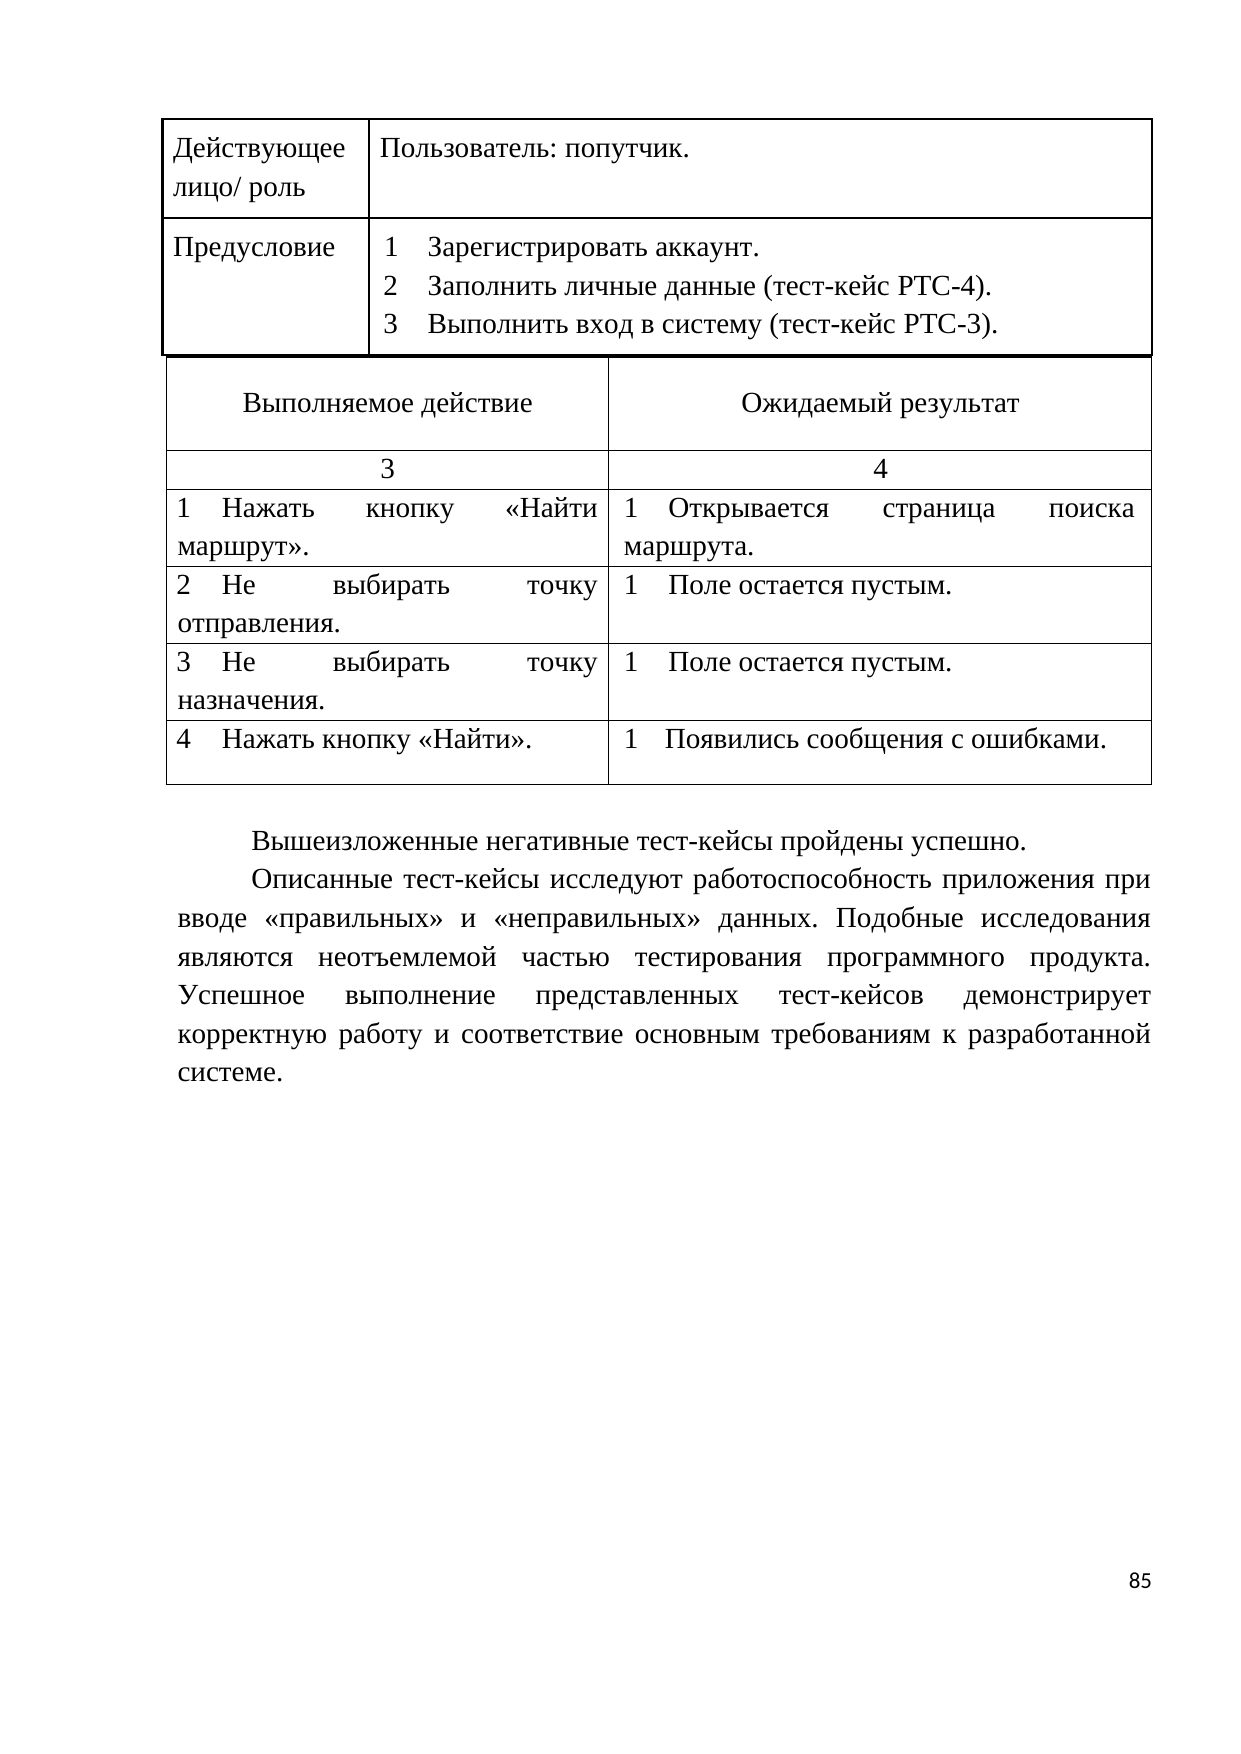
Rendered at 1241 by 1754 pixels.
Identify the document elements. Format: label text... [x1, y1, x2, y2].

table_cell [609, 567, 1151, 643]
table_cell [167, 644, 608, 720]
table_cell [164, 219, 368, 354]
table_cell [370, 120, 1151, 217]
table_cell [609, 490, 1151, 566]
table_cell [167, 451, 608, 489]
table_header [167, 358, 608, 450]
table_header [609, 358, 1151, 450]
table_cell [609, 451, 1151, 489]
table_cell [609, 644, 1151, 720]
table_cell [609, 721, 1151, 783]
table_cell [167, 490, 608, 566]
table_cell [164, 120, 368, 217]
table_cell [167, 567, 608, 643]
text Вышеизложенные негативные тест-кейсы пройдены успешно. [177, 823, 1152, 857]
text Описанные тест-кейсы исследуют работоспособность приложения при вводе «правильных» и «неправильных» данных. Подобные исследования являются неотъемлемой частью тестирования программного продукта. Успешное выполнение представленных тест-кейсов демонстрирует корректную работу и соответствие основным требованиям к разработанной системе. [177, 862, 1152, 1088]
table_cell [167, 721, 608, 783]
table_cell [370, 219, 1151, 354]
